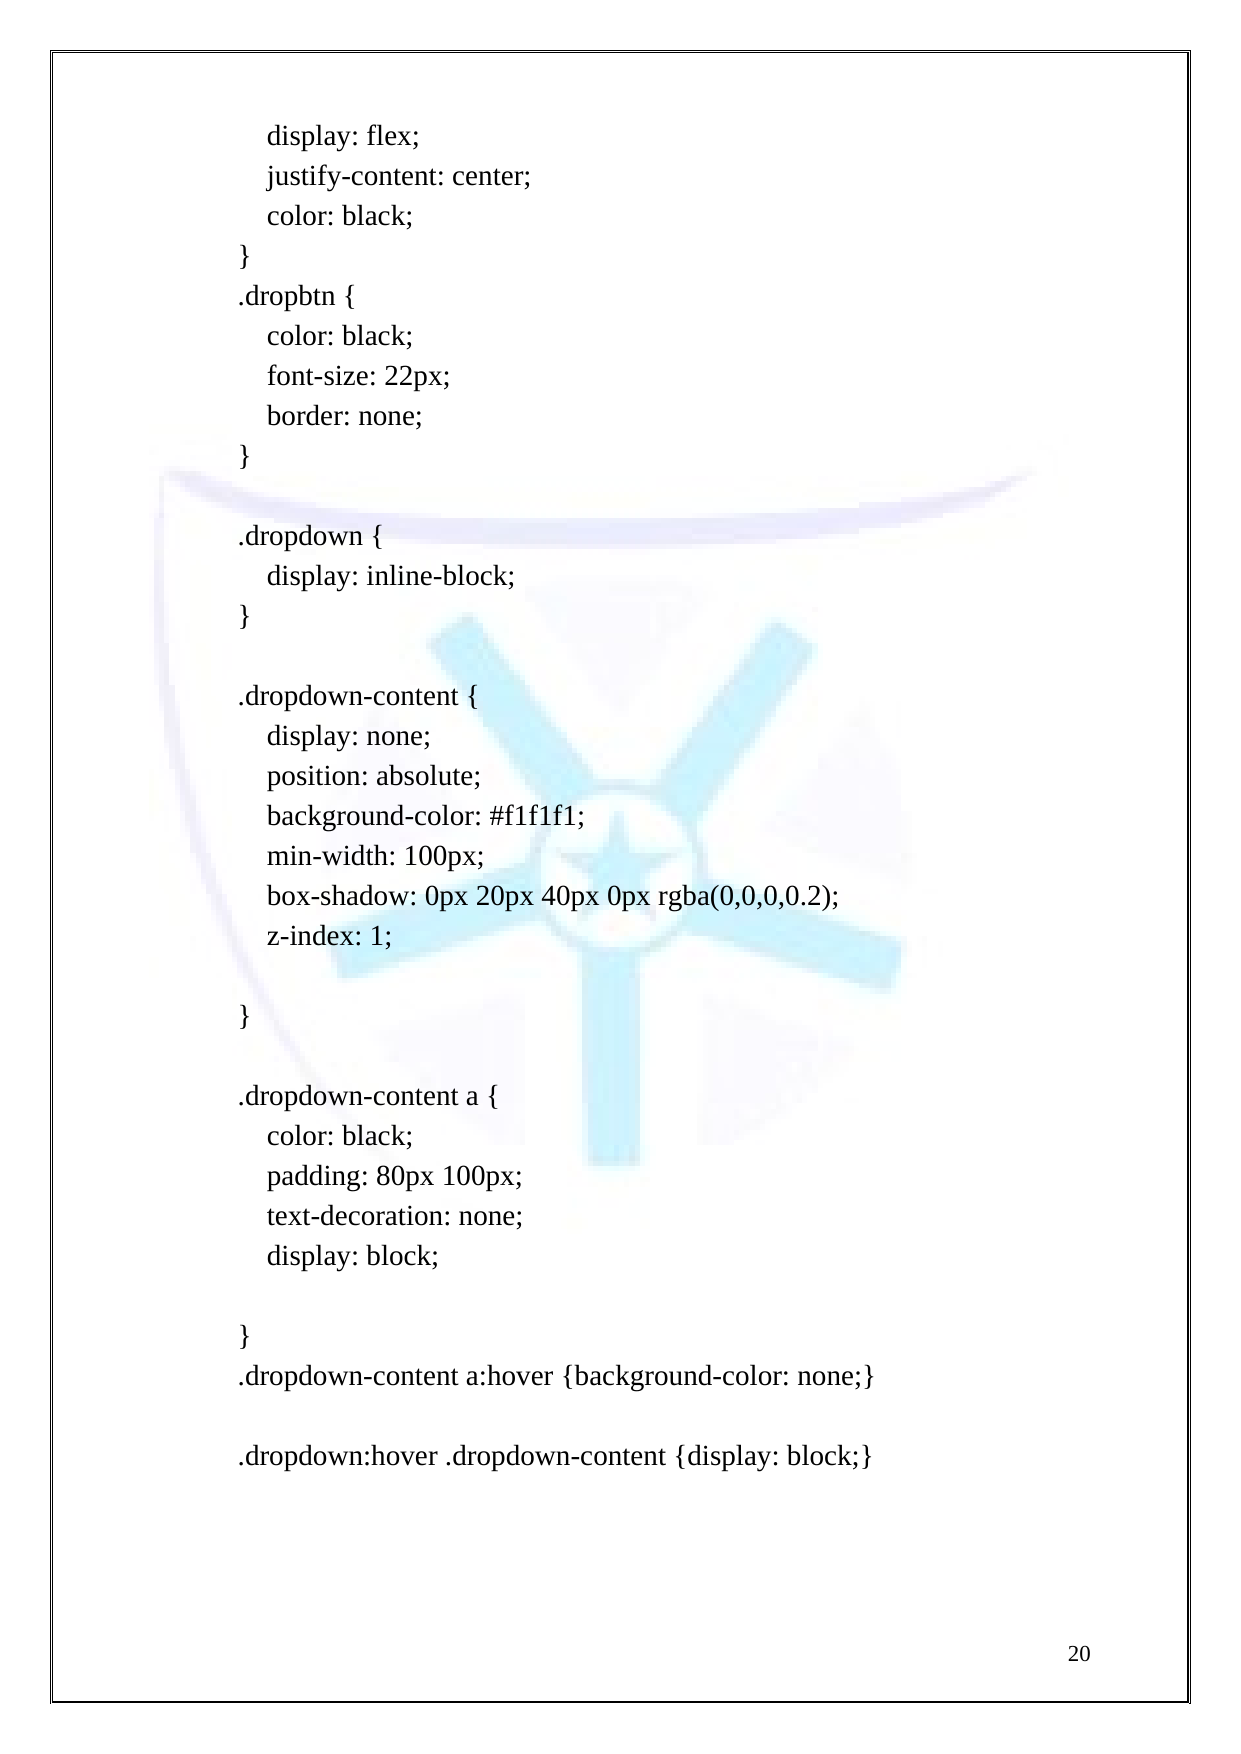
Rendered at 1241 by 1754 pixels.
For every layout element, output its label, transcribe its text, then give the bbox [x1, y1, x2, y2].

text .dropdown-content a { [150, 1078, 1099, 1111]
text } [150, 998, 1099, 1031]
text } [150, 1318, 1099, 1351]
text position: absolute; [150, 758, 1099, 791]
text padding: 80px 100px; [150, 1158, 1099, 1191]
text .dropdown-content { [150, 678, 1099, 711]
text display: inline-block; [150, 558, 1099, 591]
text color: black; [150, 198, 1099, 231]
text .dropdown { [150, 518, 1099, 551]
text box-shadow: 0px 20px 40px 0px rgba(0,0,0,0.2); [150, 878, 1099, 911]
text .dropbtn { [150, 278, 1099, 311]
text border: none; [150, 398, 1099, 431]
text .dropdown-content a:hover {background-color: none;} [150, 1358, 1099, 1391]
text font-size: 22px; [150, 358, 1099, 391]
text } [150, 438, 1099, 471]
text min-width: 100px; [150, 838, 1099, 871]
text z-index: 1; [150, 918, 1099, 951]
text .dropdown:hover .dropdown-content {display: block;} [150, 1438, 1099, 1471]
text text-decoration: none; [150, 1198, 1099, 1231]
text color: black; [150, 318, 1099, 351]
text justify-content: center; [150, 158, 1099, 191]
text } [150, 238, 1099, 271]
picture [149, 393, 1090, 1334]
text display: none; [150, 718, 1099, 751]
text display: flex; [150, 118, 1099, 151]
text } [150, 598, 1099, 631]
text color: black; [150, 1118, 1099, 1151]
text display: block; [150, 1238, 1099, 1271]
text background-color: #f1f1f1; [150, 798, 1099, 831]
